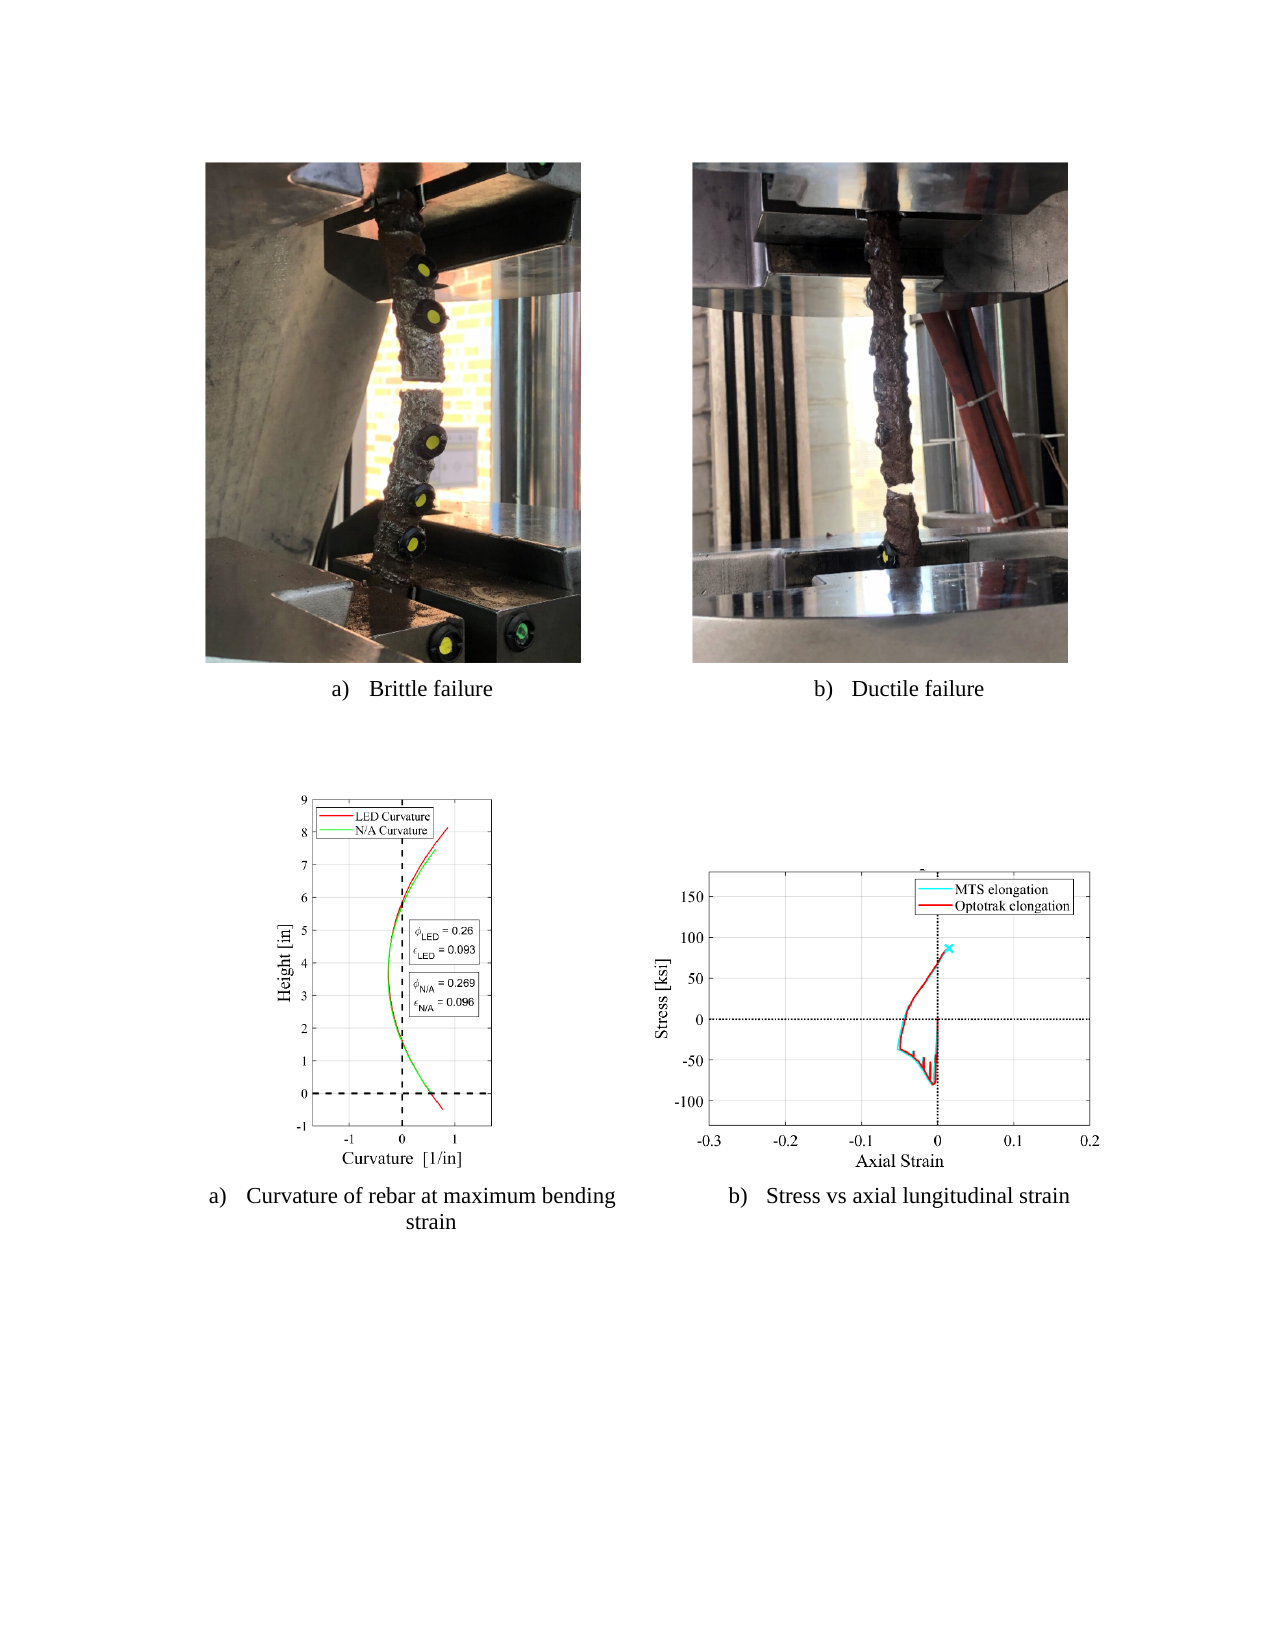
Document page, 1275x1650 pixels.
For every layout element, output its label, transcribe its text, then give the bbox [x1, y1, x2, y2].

table_header [637, 150, 1124, 663]
table_header [637, 757, 1124, 1169]
table_cell Stress vs axial lungitudinal strain [637, 1170, 1124, 1235]
table_cell Curvature of rebar at maximum bending strain [150, 1170, 637, 1235]
picture [652, 869, 1109, 1170]
table_cell Ductile failure [637, 663, 1124, 701]
table_header [150, 150, 637, 663]
picture [206, 163, 581, 663]
picture [693, 163, 1068, 663]
table_header [150, 757, 637, 1169]
picture [273, 769, 514, 1170]
table_cell Brittle failure [150, 663, 637, 701]
